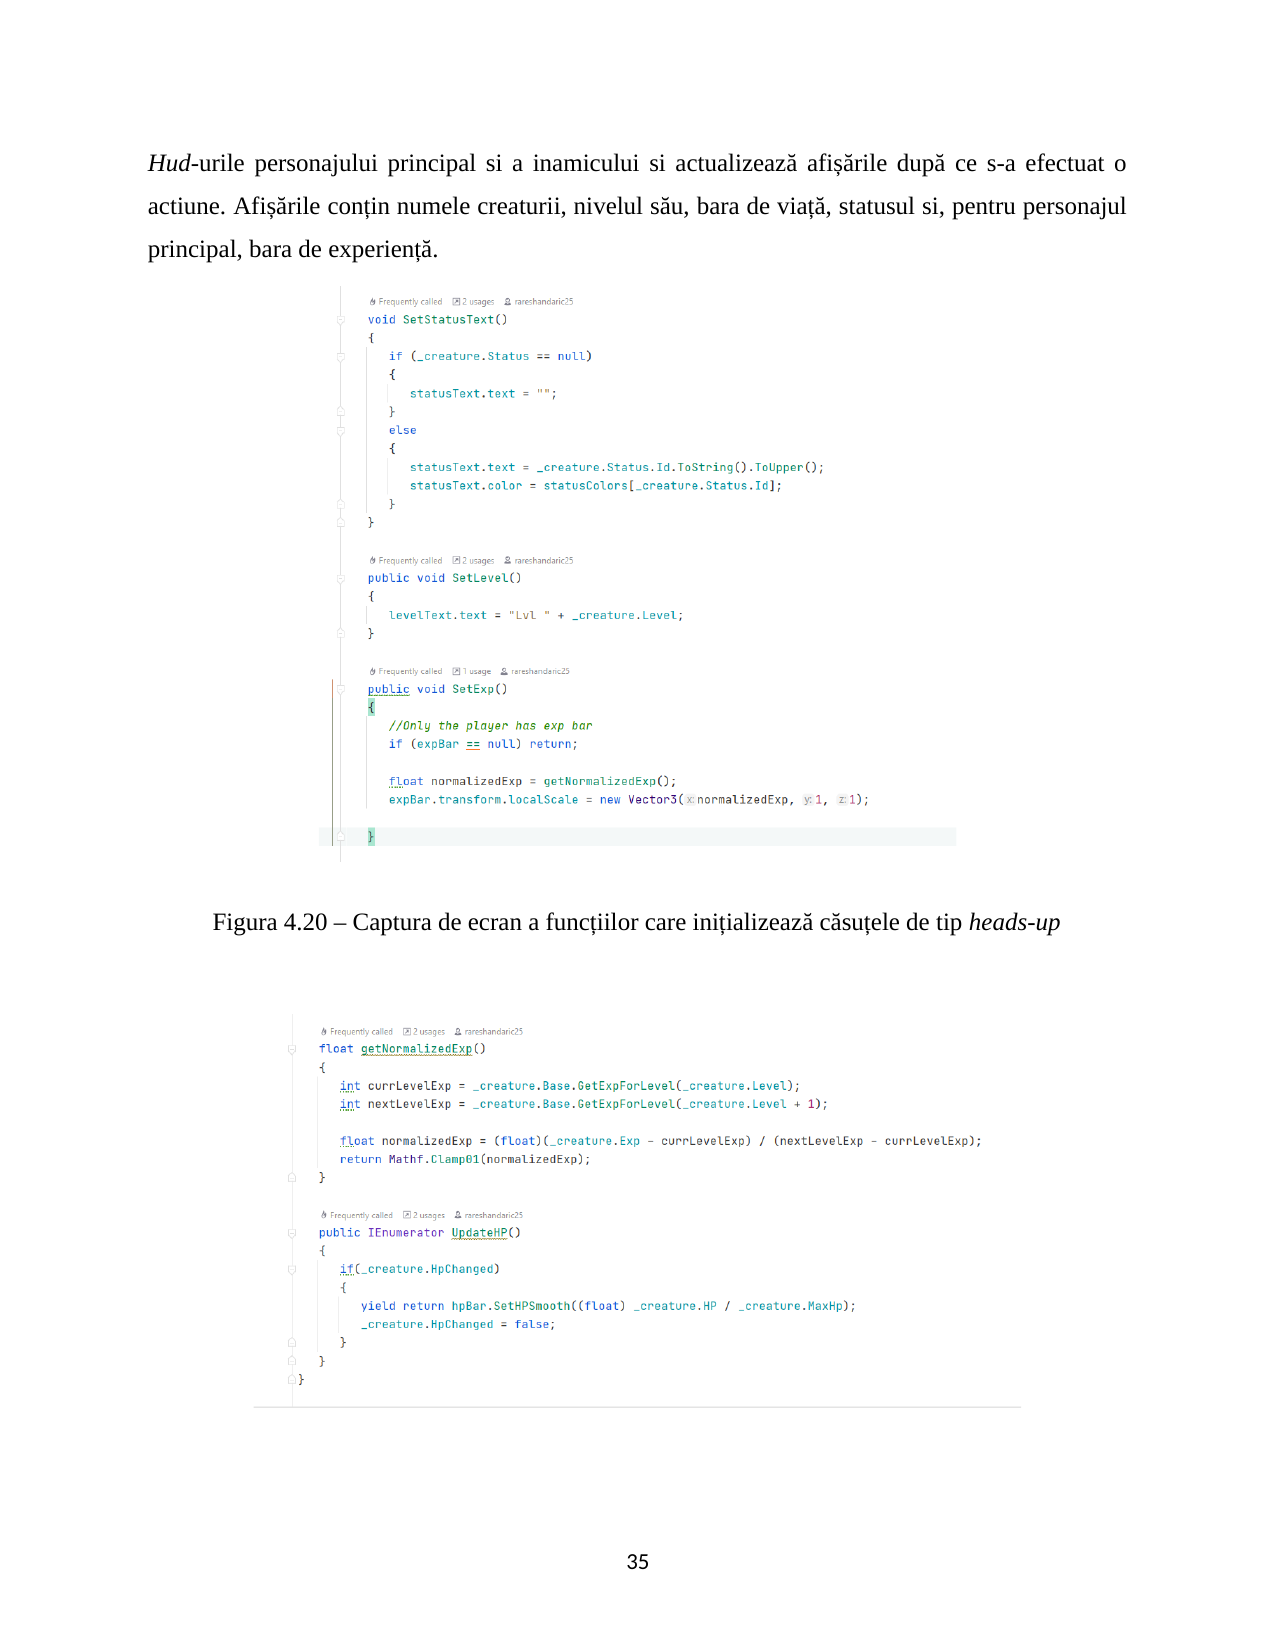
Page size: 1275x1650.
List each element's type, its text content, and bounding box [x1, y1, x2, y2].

text Hud-urile personajului principal si a inamicului si actualizează afișările după ce s-a efectuat o actiune. Afișările conțin numele creaturii, nivelul său, bara de viață, statusul si, pentru personajul principal, bara de experiență. [148, 148, 1127, 263]
picture [318, 286, 957, 862]
picture [253, 1014, 1022, 1408]
